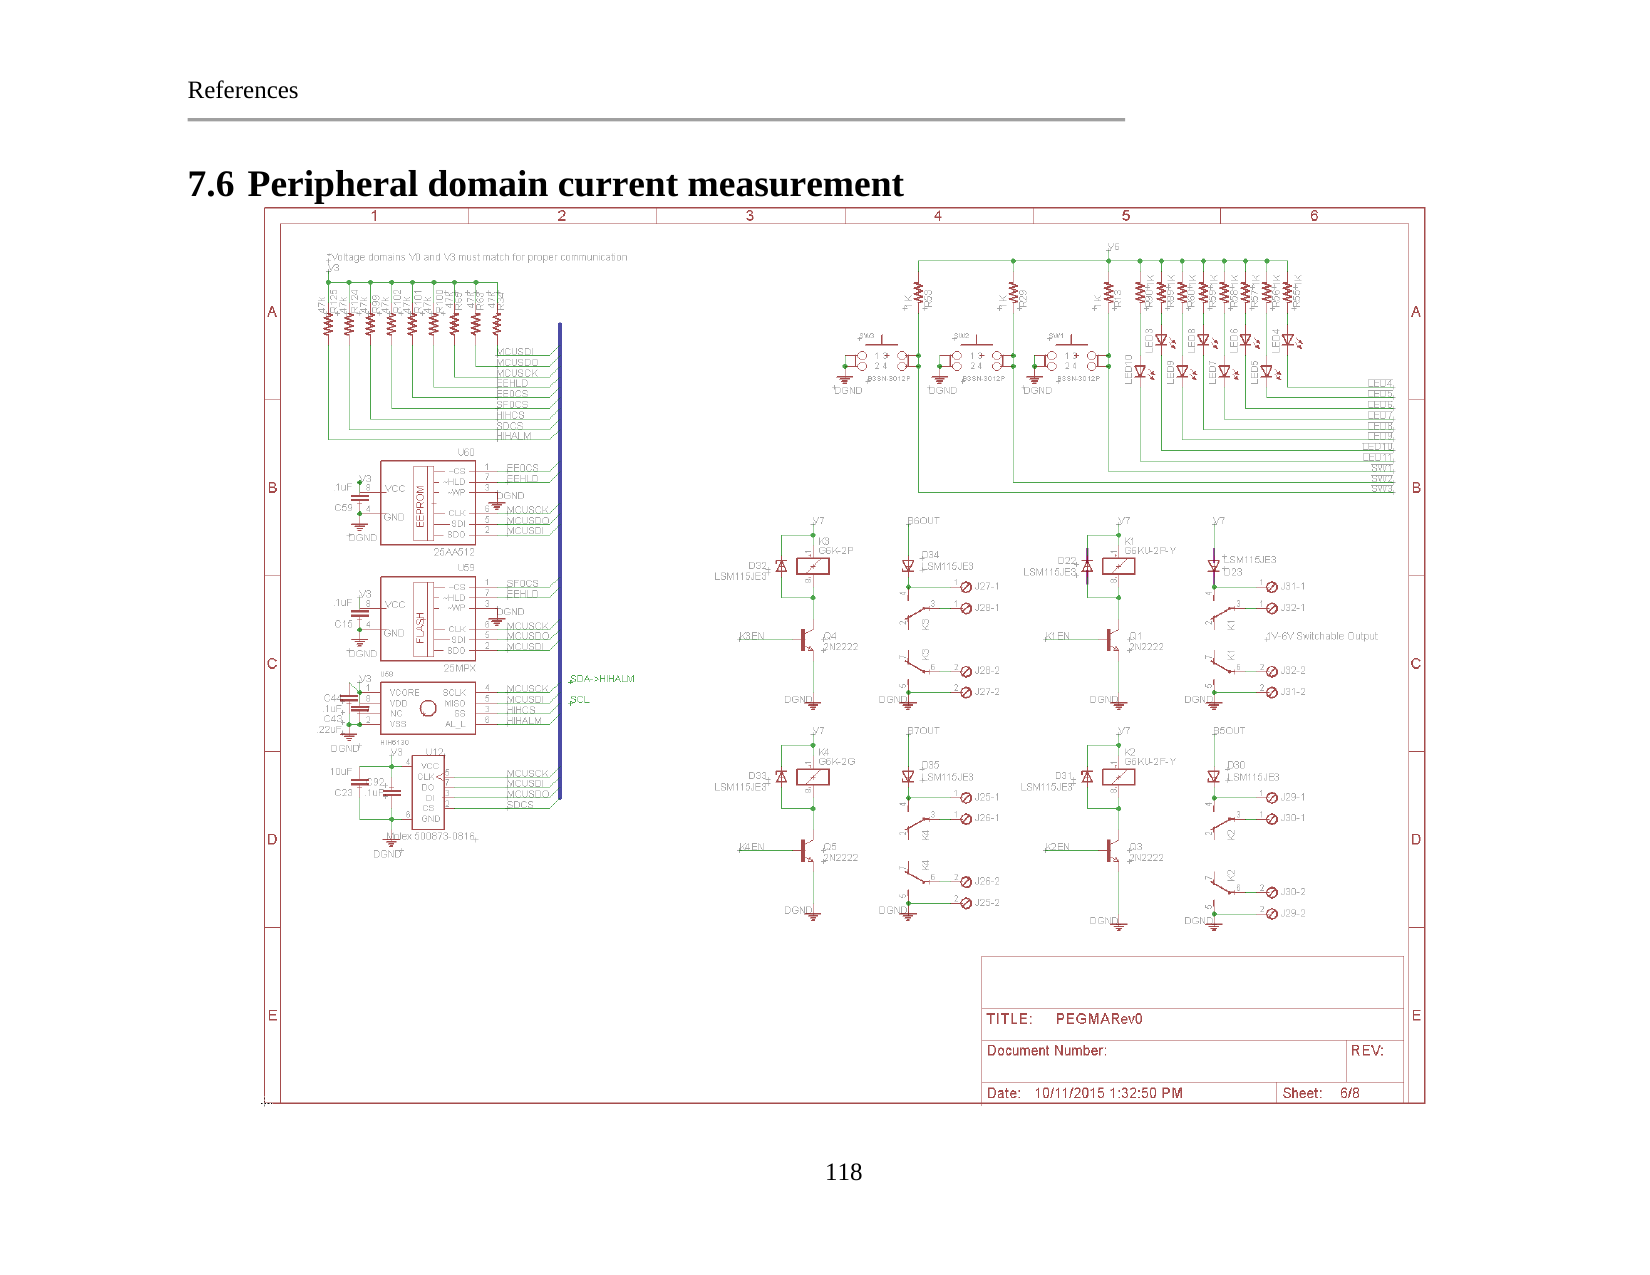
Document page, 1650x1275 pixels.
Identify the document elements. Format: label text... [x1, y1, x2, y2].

picture [260, 204, 1428, 1107]
subtitle Peripheral domain current measurement [187, 161, 1500, 204]
